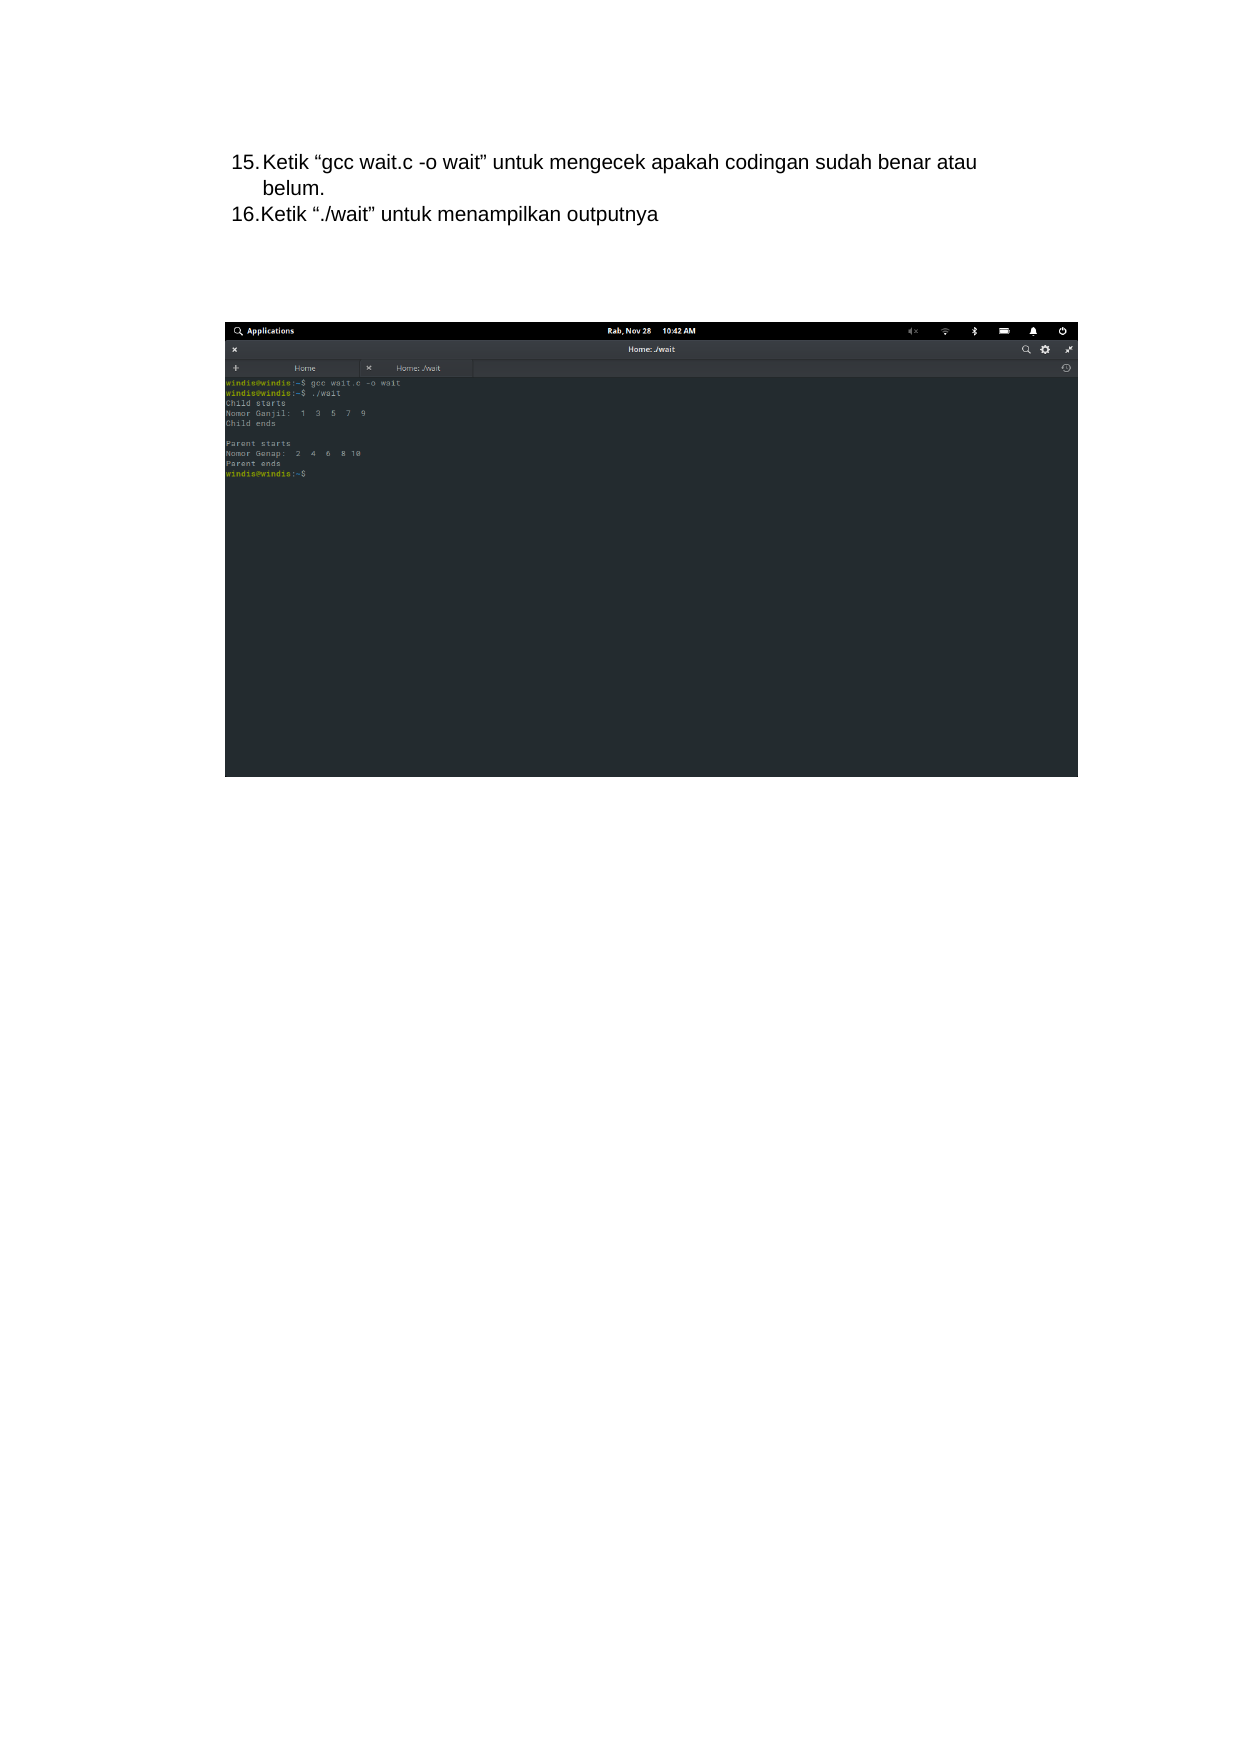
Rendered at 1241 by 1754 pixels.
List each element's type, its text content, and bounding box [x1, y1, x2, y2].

list Ketik “gcc wait.c -o wait” untuk mengecek apakah codingan sudah benar atau belum. [231, 150, 1027, 200]
list Ketik “./wait” untuk menampilkan outputnya [231, 202, 1090, 226]
picture [225, 322, 1078, 777]
